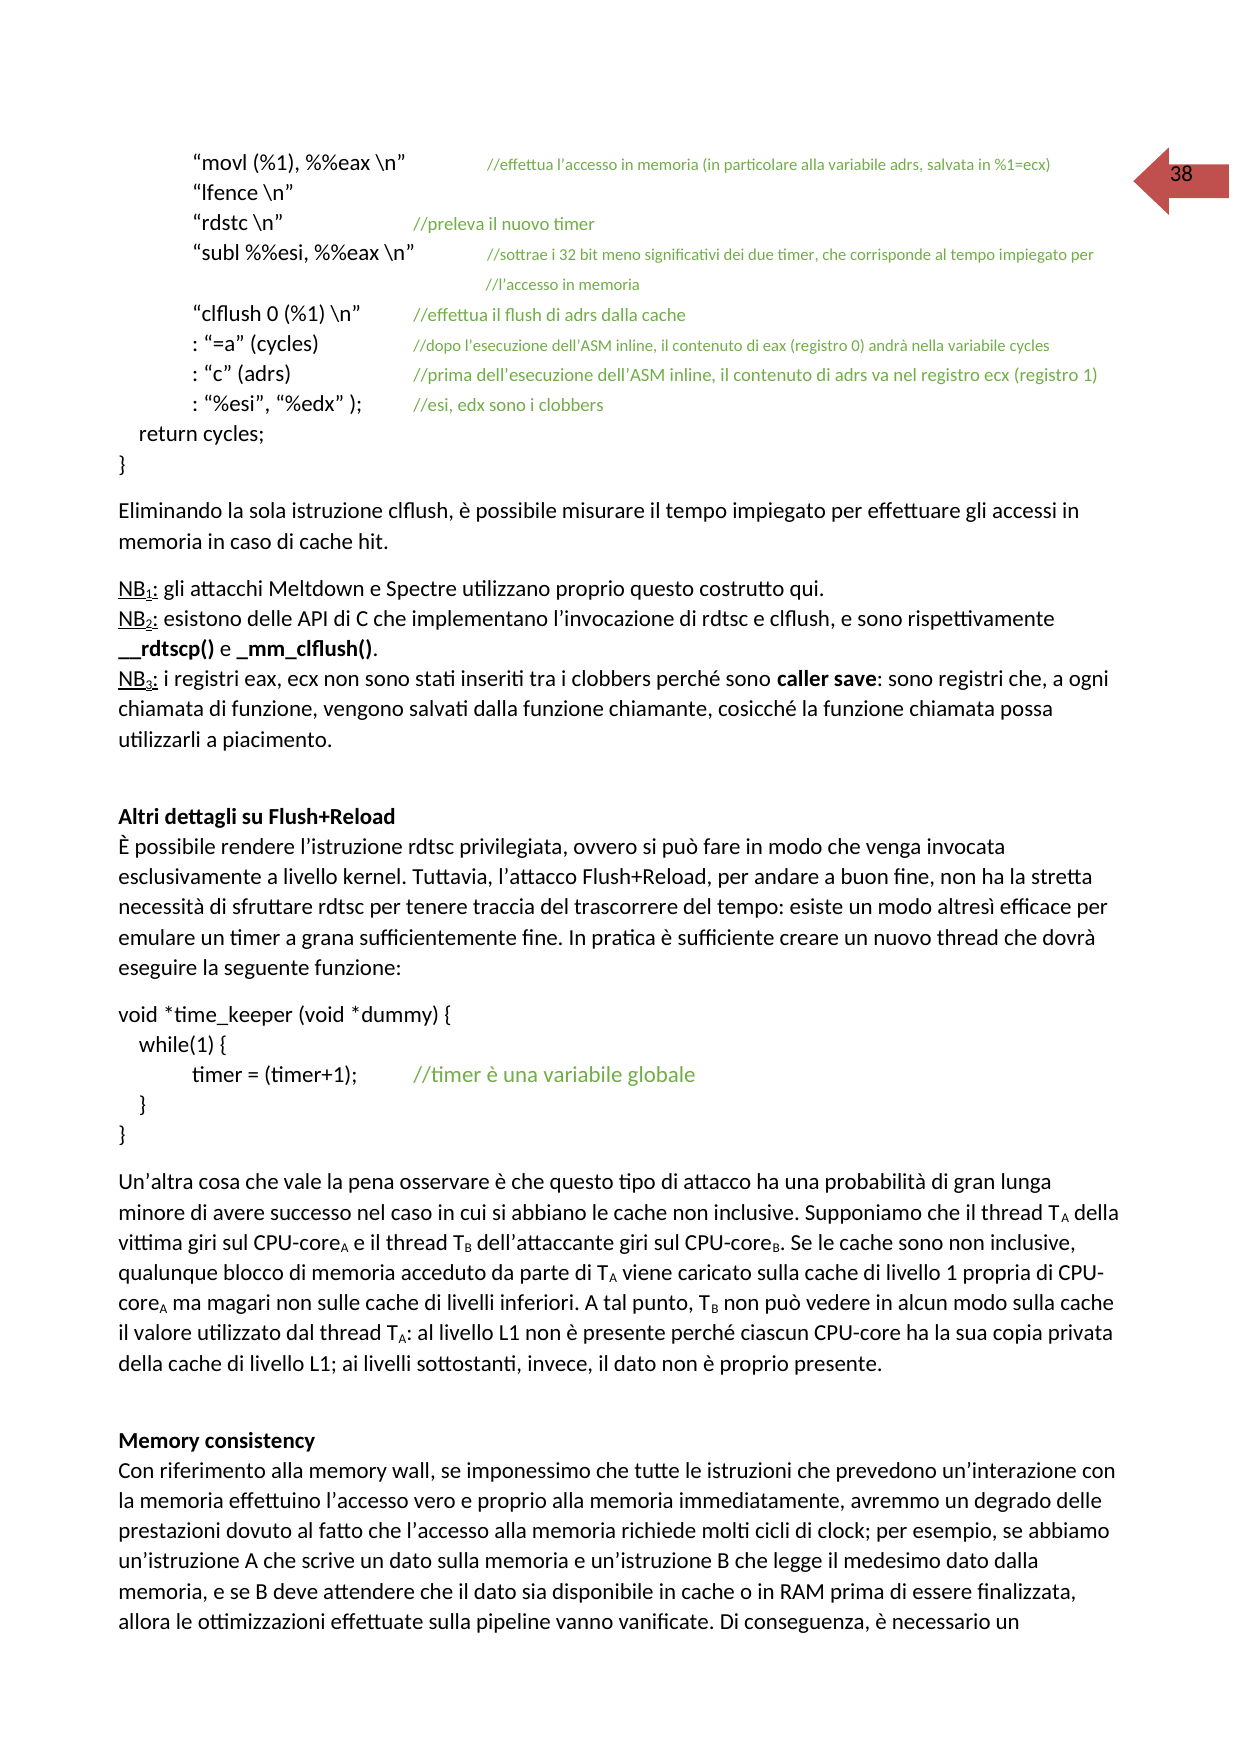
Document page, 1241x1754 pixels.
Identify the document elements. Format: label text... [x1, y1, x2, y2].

text Un’altra cosa che vale la pena osservare è che questo tipo di attacco ha una probabilità di gran lunga minore di avere successo nel caso in cui si abbiano le cache non inclusive. Supponiamo che il thread TA della vittima giri sul CPU-coreA e il thread TB dell’attaccante giri sul CPU-coreB. Se le cache sono non inclusive, qualunque blocco di memoria acceduto da parte di TA viene caricato sulla cache di livello 1 propria di CPU-coreA ma magari non sulle cache di livelli inferiori. A tal punto, TB non può vedere in alcun modo sulla cache il valore utilizzato dal thread TA: al livello L1 non è presente perché ciascun CPU-core ha la sua copia privata della cache di livello L1; ai livelli sottostanti, invece, il dato non è proprio presente. [118, 1167, 1122, 1377]
text Eliminando la sola istruzione clflush, è possibile misurare il tempo impiegato per effettuare gli accessi in memoria in caso di cache hit. [118, 497, 1122, 555]
text NB1: gli attacchi Meltdown e Spectre utilizzano proprio questo costrutto qui. NB2: esistono delle API di C che implementano l’invocazione di rdtsc e clflush, e sono rispettivamente __rdtscp() e _mm_clflush(). NB3: i registri eax, ecx non sono stati inseriti tra i clobbers perché sono caller save: sono registri che, a ogni chiamata di funzione, vengono salvati dalla funzione chiamante, cosicché la funzione chiamata possa utilizzarli a piacimento. [118, 574, 1122, 753]
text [118, 148, 1122, 478]
text Altri dettagli su Flush+Reload È possibile rendere l’istruzione rdtsc privilegiata, ovvero si può fare in modo che venga invocata esclusivamente a livello kernel. Tuttavia, l’attacco Flush+Reload, per andare a buon fine, non ha la stretta necessità di sfruttare rdtsc per tenere traccia del trascorrere del tempo: esiste un modo altresì efficace per emulare un timer a grana sufficientemente fine. In pratica è sufficiente creare un nuovo thread che dovrà eseguire la seguente funzione: [118, 772, 1122, 981]
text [118, 1396, 1122, 1635]
text void *time_keeper (void *dummy) { while(1) { timer = (timer+1); //timer è una variabile globale } } [118, 1000, 1122, 1148]
